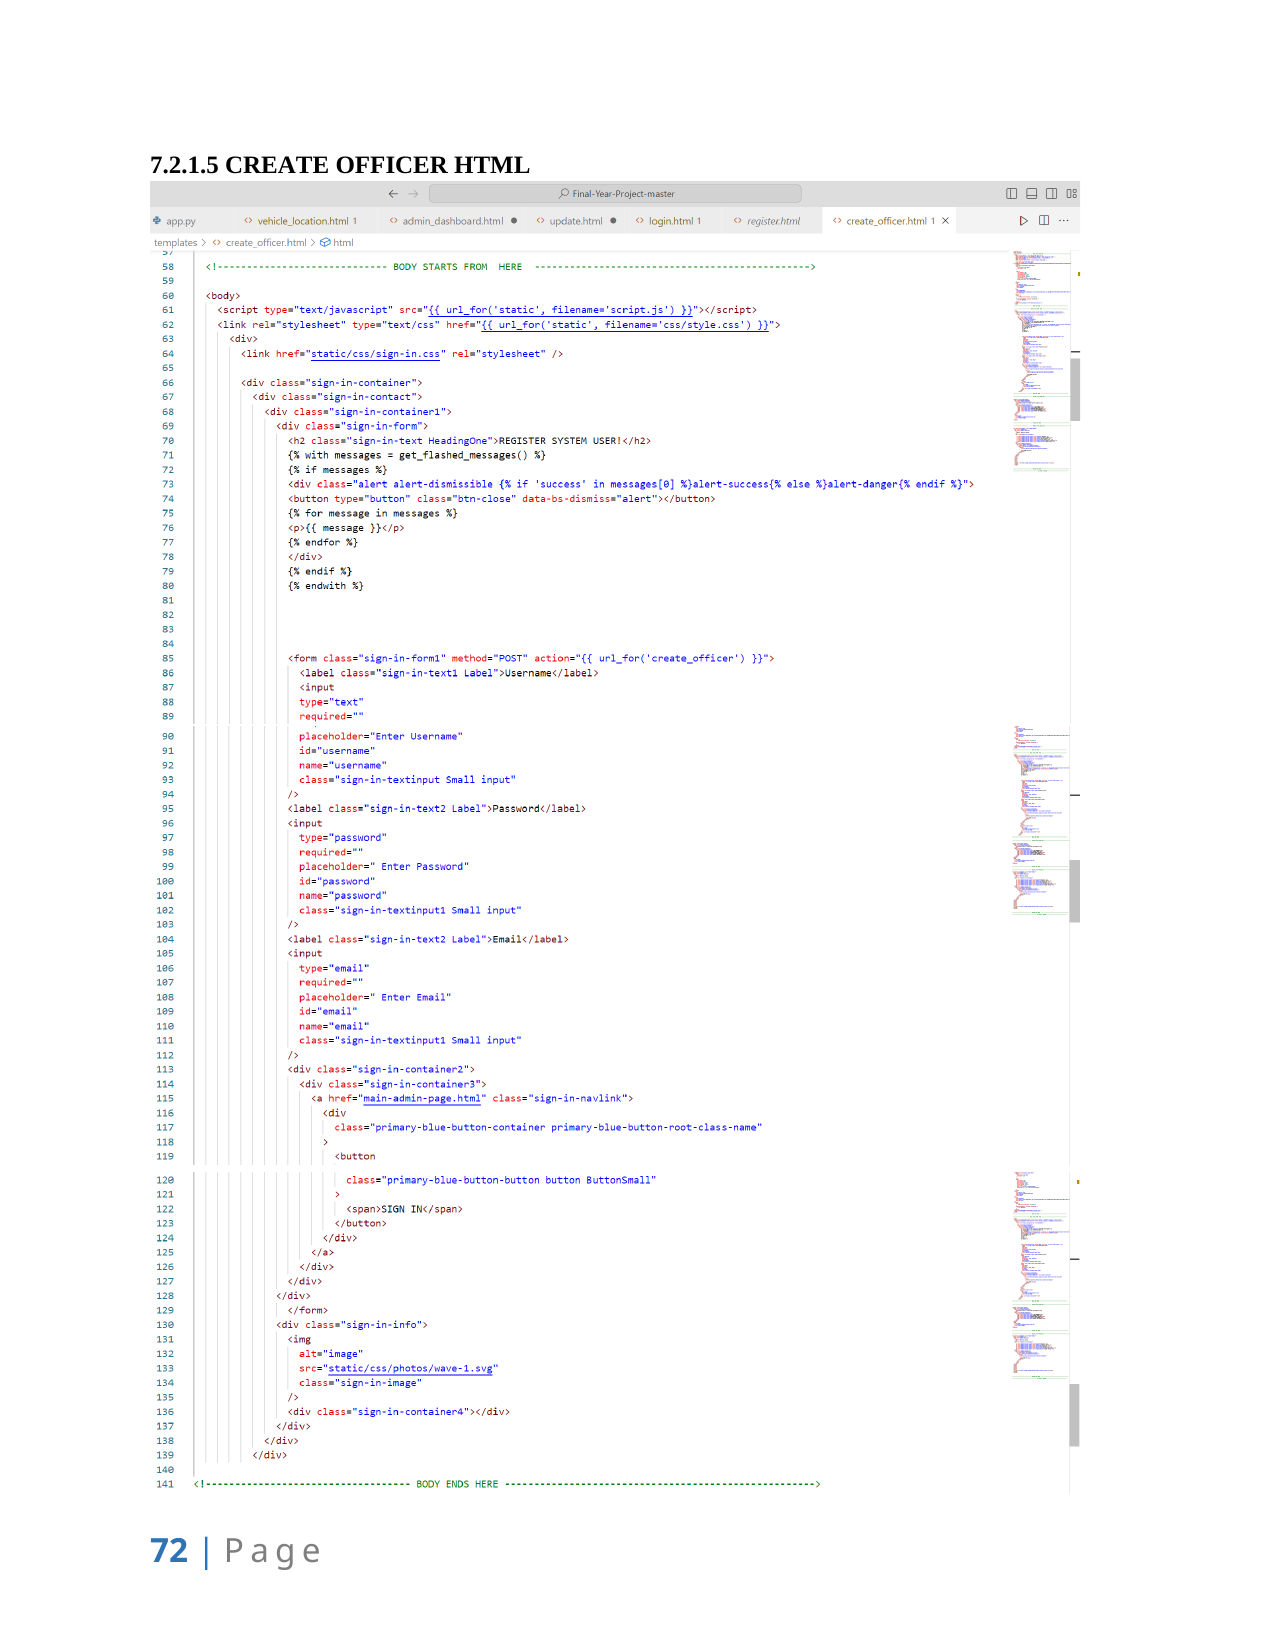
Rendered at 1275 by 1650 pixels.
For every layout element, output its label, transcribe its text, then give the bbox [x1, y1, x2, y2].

picture [150, 1172, 1080, 1493]
picture [150, 726, 1080, 1165]
subtitle 7.2.1.5 CREATE OFFICER HTML [150, 150, 1125, 179]
picture [150, 181, 1080, 724]
